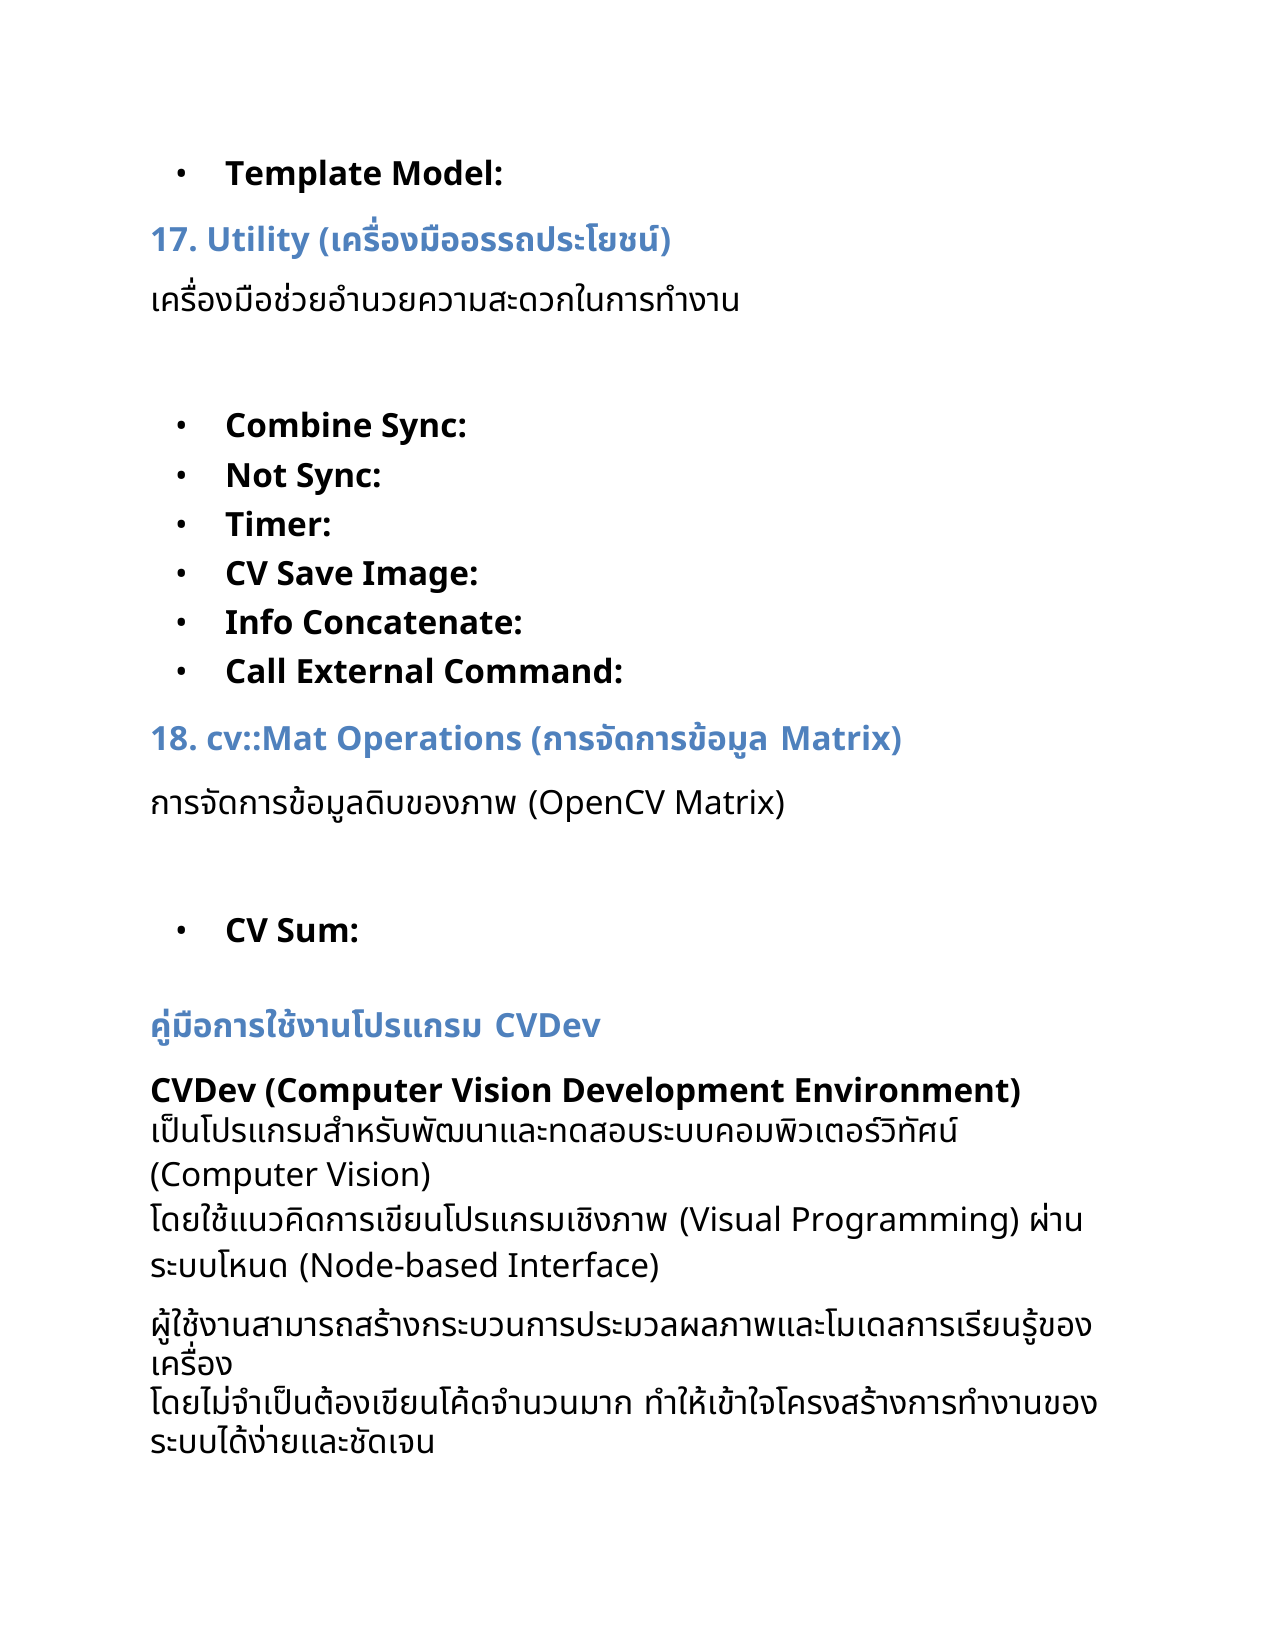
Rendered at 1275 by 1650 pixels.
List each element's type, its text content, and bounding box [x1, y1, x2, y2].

list Combine Sync: [175, 402, 1125, 448]
list Timer: [175, 501, 1125, 546]
subtitle คู่มือการใช้งานโปรแกรม CVDev [150, 1002, 1125, 1048]
text CVDev (Computer Vision Development Environment) เป็นโปรแกรมสำหรับพัฒนาและทดสอบระบบคอมพิวเตอร์วิทัศน์ (Computer Vision) โดยใช้แนวคิดการเขียนโปรแกรมเชิงภาพ (Visual Programming) ผ่านระบบโหนด (Node-based Interface) [150, 1066, 1125, 1287]
list CV Sum: [175, 907, 1125, 952]
list Call External Command: [175, 648, 1125, 693]
text ผู้ใช้งานสามารถสร้างกระบวนการประมวลผลภาพและโมเดลการเรียนรู้ของเครื่อง โดยไม่จำเป็นต้องเขียนโค้ดจำนวนมาก ทำให้เข้าใจโครงสร้างการทำงานของระบบได้ง่ายและชัดเจน [150, 1306, 1125, 1461]
subtitle 17. Utility (เครื่องมืออรรถประโยชน์) [150, 216, 1125, 262]
list Not Sync: [175, 451, 1125, 497]
list Template Model: [175, 150, 1125, 195]
list CV Save Image: [175, 550, 1125, 595]
list Info Concatenate: [175, 599, 1125, 644]
text เครื่องมือช่วยอำนวยความสะดวกในการทำงาน [150, 280, 1125, 319]
subtitle 18. cv::Mat Operations (การจัดการข้อมูล Matrix) [150, 714, 1125, 760]
text การจัดการข้อมูลดิบของภาพ (OpenCV Matrix) [150, 778, 1125, 824]
